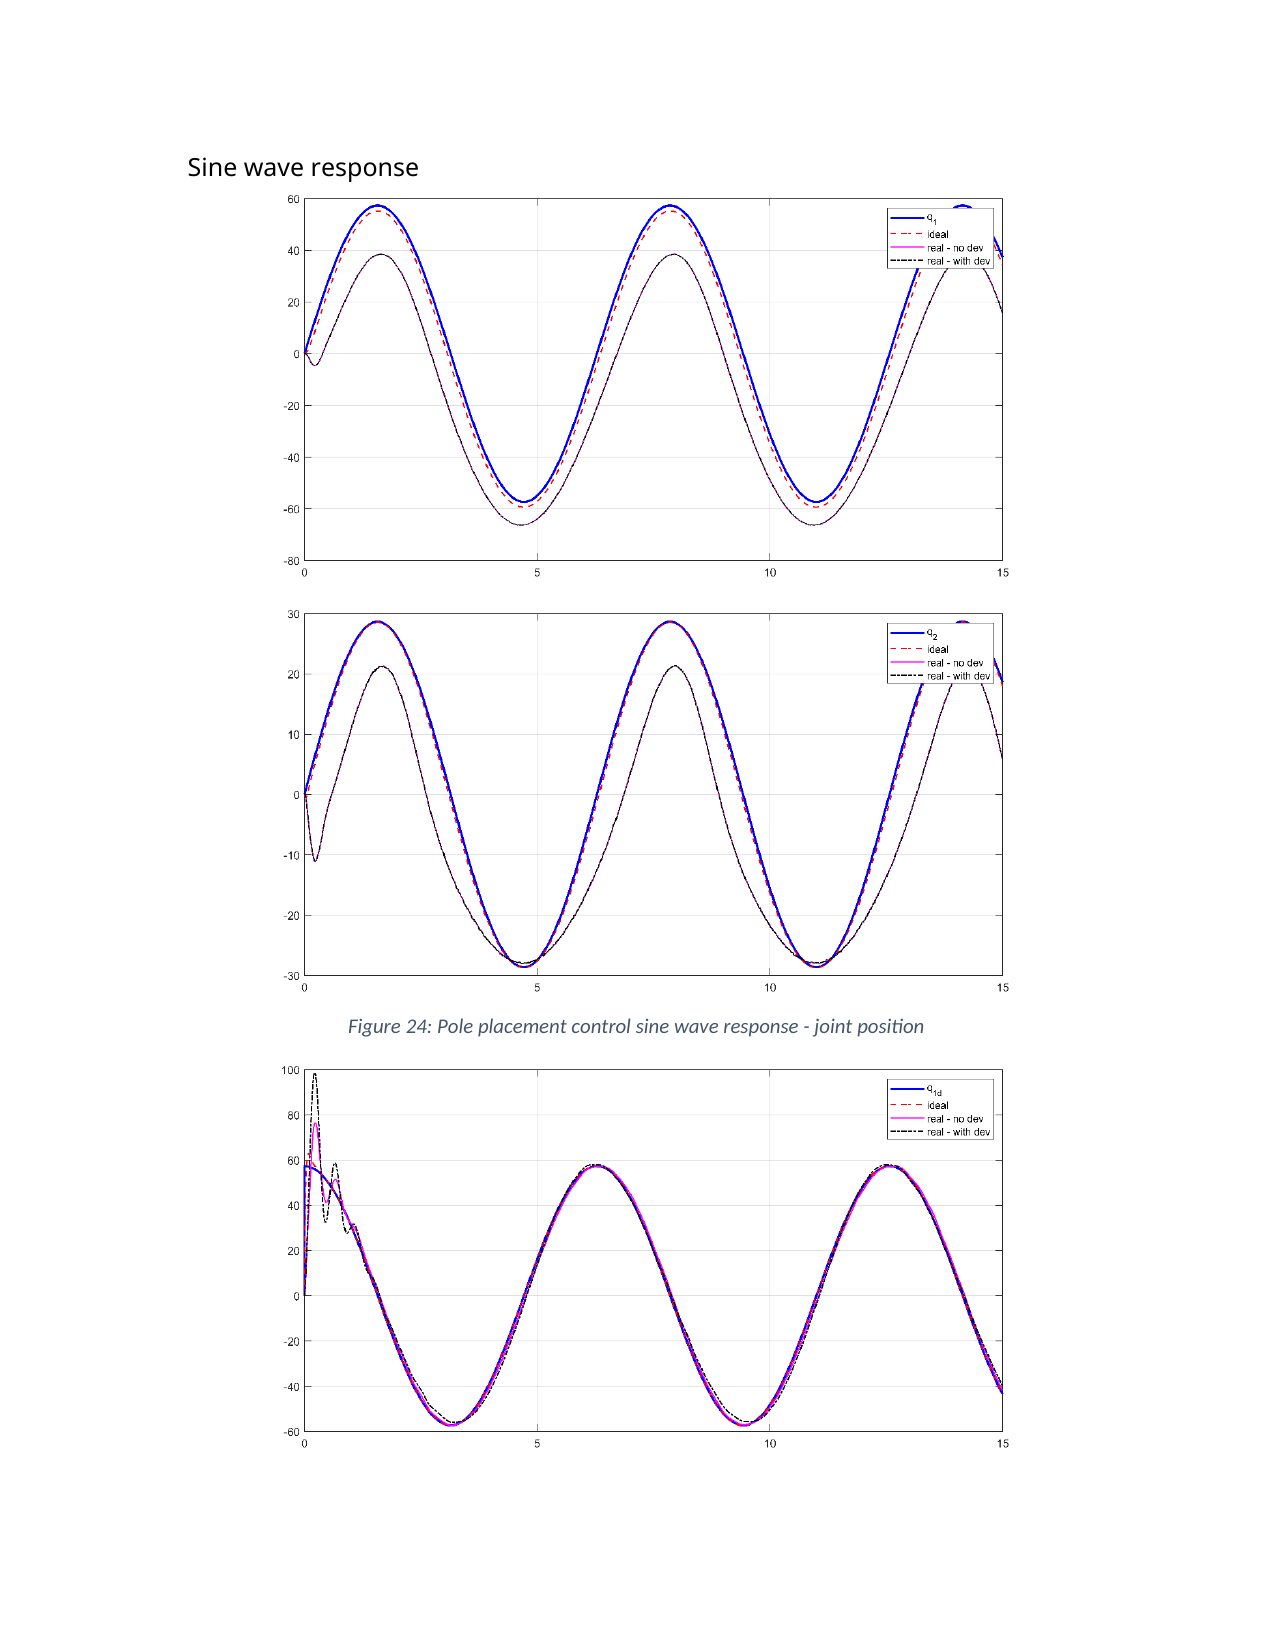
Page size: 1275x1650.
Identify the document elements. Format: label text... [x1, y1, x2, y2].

picture [187, 603, 1088, 995]
picture [187, 1060, 1088, 1452]
picture [187, 186, 1088, 585]
subtitle Sine wave response [187, 150, 1087, 184]
